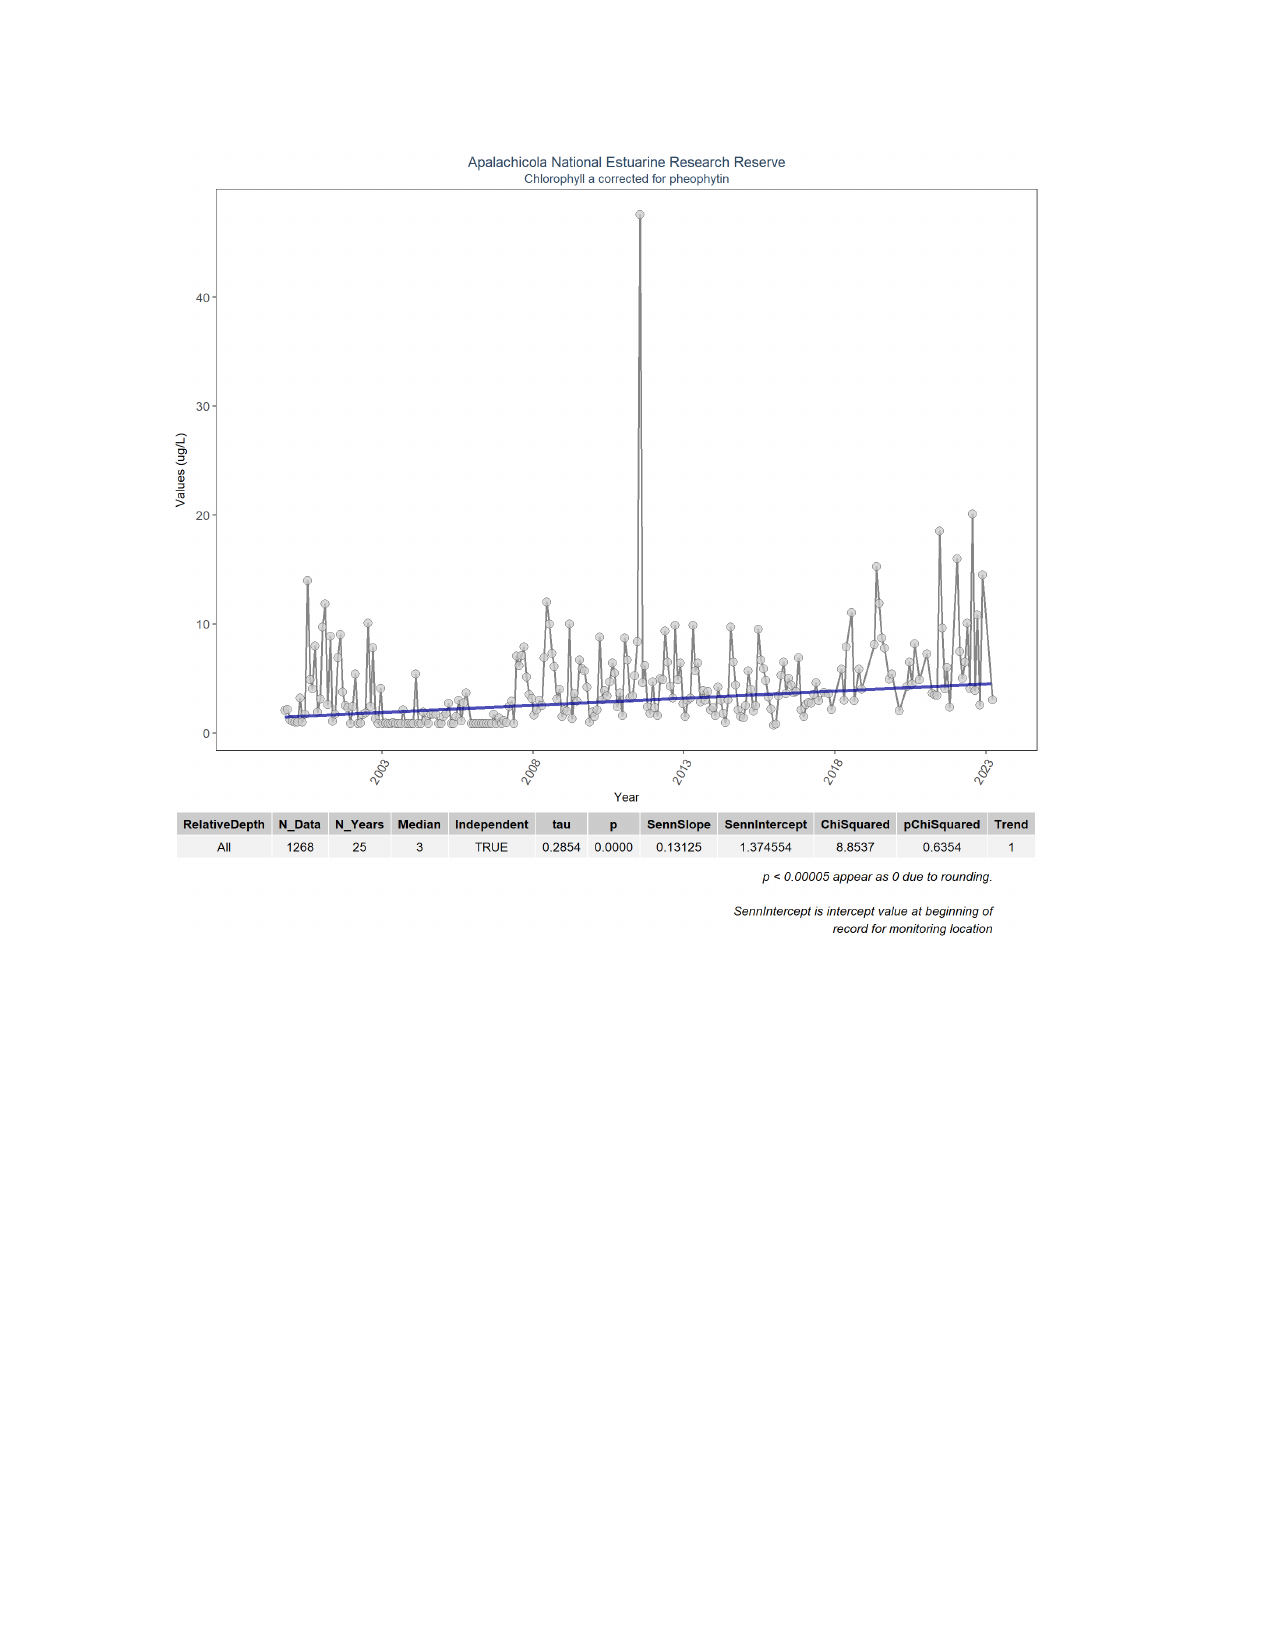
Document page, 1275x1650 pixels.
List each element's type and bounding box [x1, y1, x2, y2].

picture [168, 150, 1044, 938]
